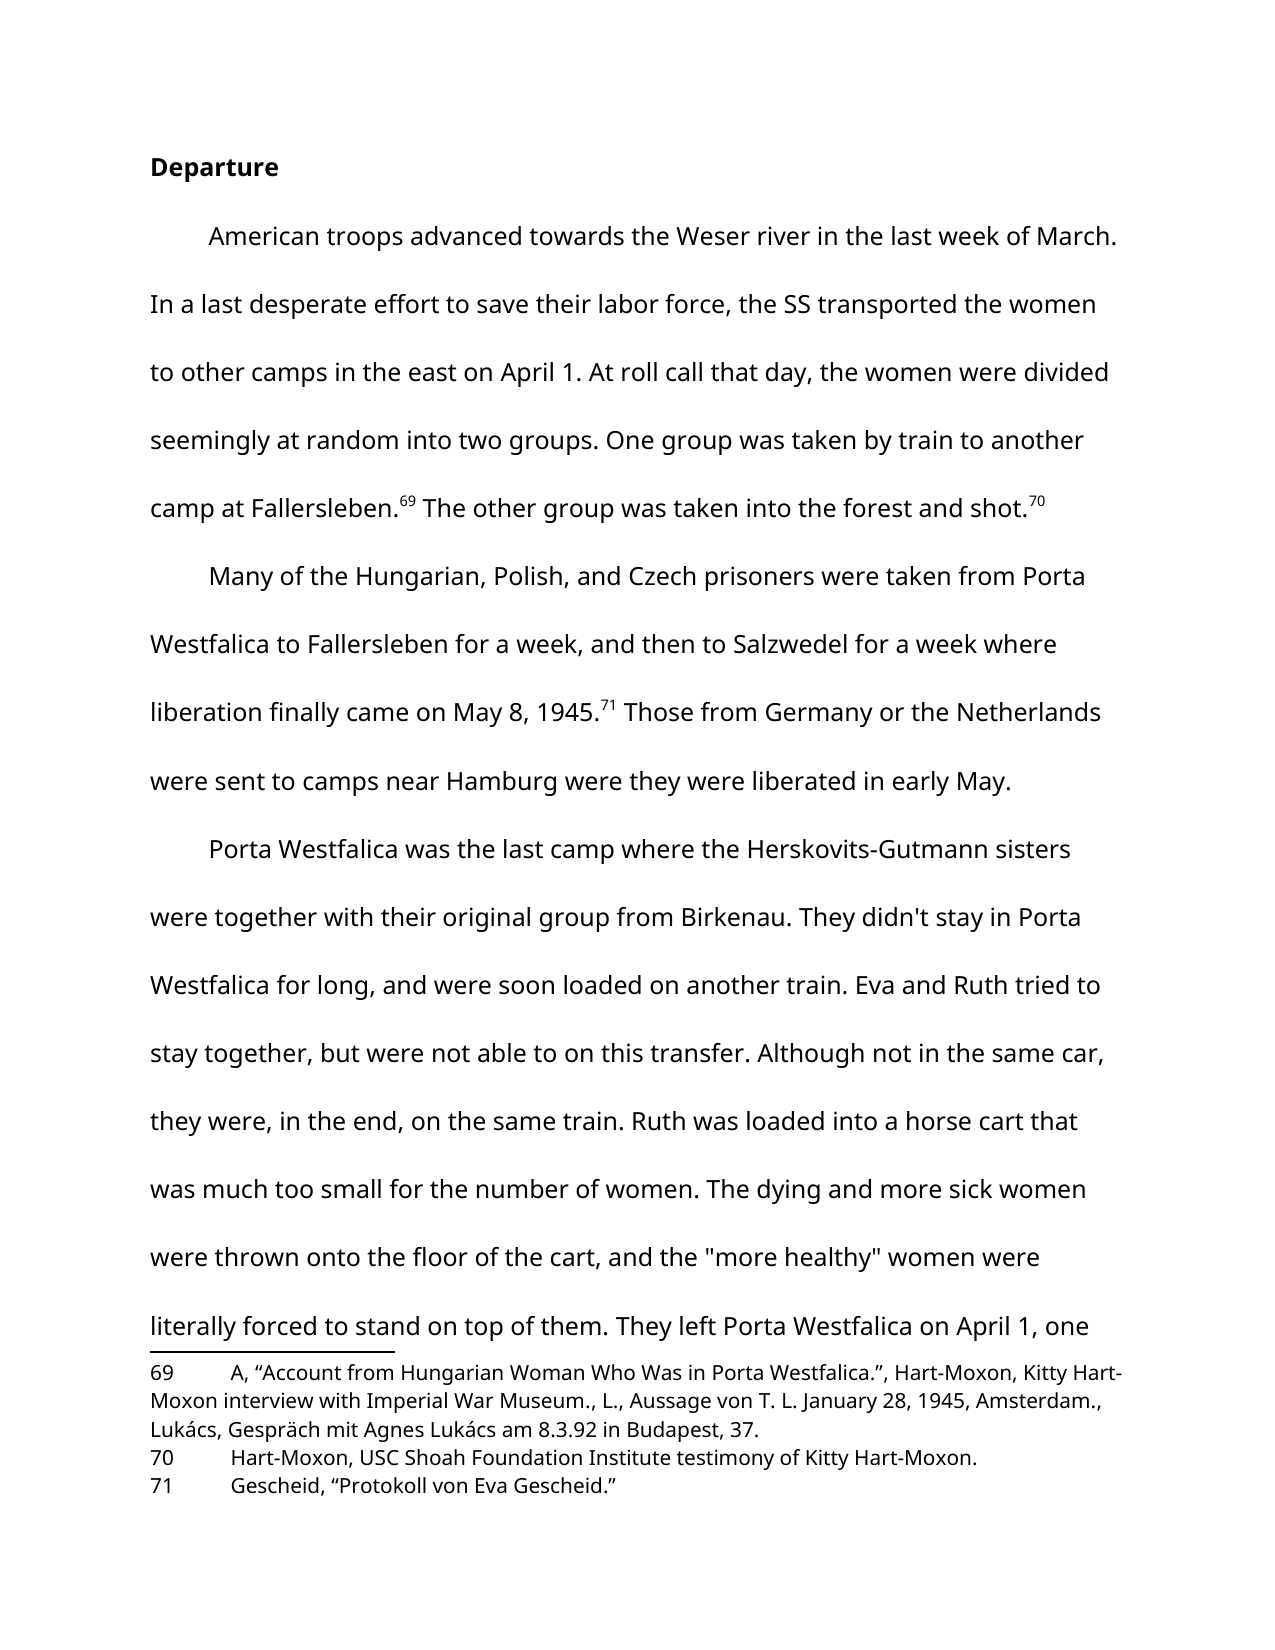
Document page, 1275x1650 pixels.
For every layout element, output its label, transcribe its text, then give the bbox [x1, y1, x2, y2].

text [150, 831, 1125, 1342]
text Many of the Hungarian, Polish, and Czech prisoners were taken from Porta Westfalica to Fallersleben for a week, and then to Salzwedel for a week where liberation finally came on May 8, 1945. Those from Germany or the Netherlands were sent to camps near Hamburg were they were liberated in early May. [150, 559, 1125, 797]
text American troops advanced towards the Weser river in the last week of March. In a last desperate effort to save their labor force, the SS transported the women to other camps in the east on April 1. At roll call that day, the women were divided seemingly at random into two groups. One group was taken by train to another camp at Fallersleben. The other group was taken into the forest and shot. [150, 218, 1125, 525]
text Departure [150, 150, 1125, 184]
